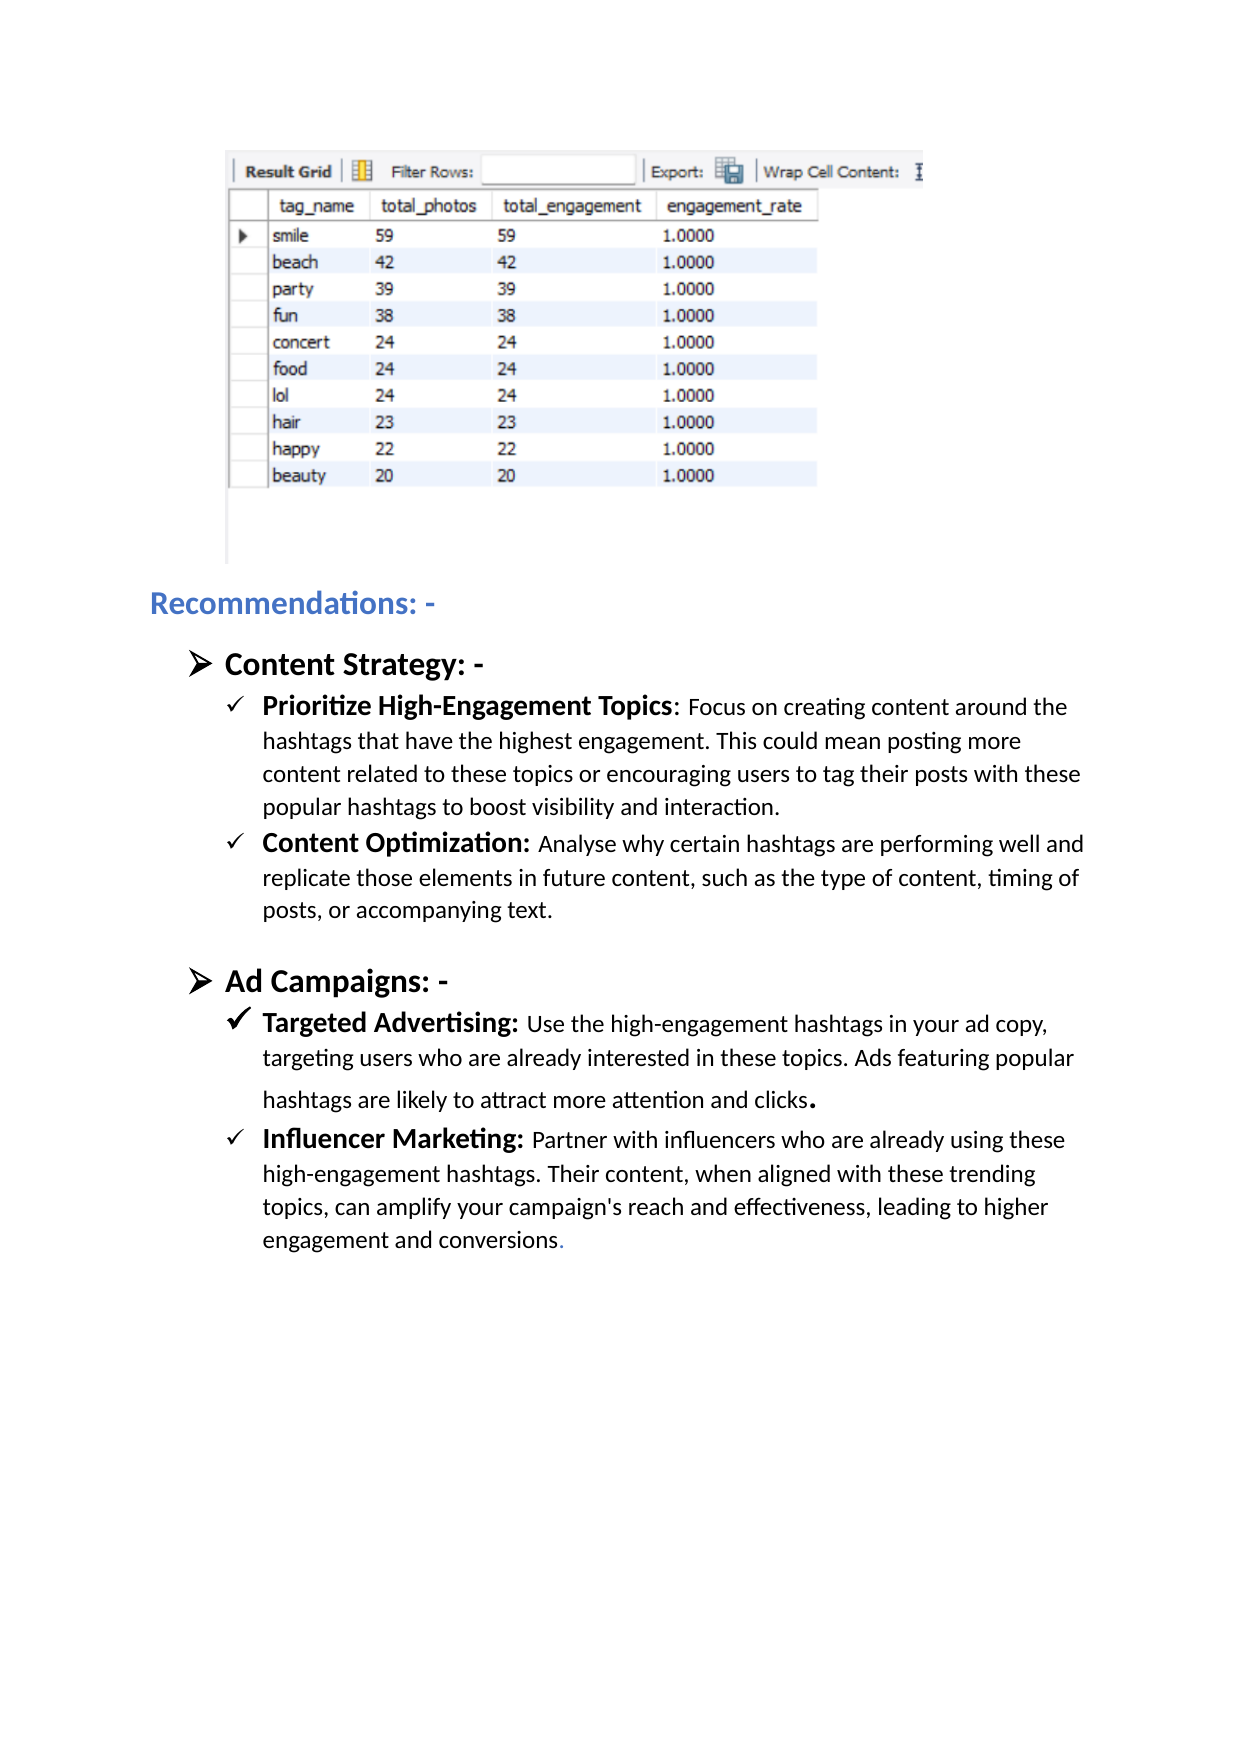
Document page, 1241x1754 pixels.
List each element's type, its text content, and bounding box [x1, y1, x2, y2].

list Influencer Marketing: Partner with influencers who are already using these high-engagement hashtags. Their content, when aligned with these trending topics, can amplify your campaign's reach and effectiveness, leading to higher engagement and conversions. [225, 1120, 1090, 1254]
list Content Strategy: - [187, 643, 1090, 684]
list Ad Campaigns: - [187, 961, 1090, 1001]
list Prioritize High-Engagement Topics: Focus on creating content around the hashtags that have the highest engagement. This could mean posting more content related to these topics or encouraging users to tag their posts with these popular hashtags to boost visibility and interaction. [225, 687, 1090, 821]
picture [225, 150, 923, 564]
list Content Optimization: Analyse why certain hashtags are performing well and replicate those elements in future content, such as the type of content, timing of posts, or accompanying text. [225, 824, 1090, 925]
text Recommendations: - [150, 582, 1090, 623]
list Targeted Advertising: Use the high-engagement hashtags in your ad copy, targeting users who are already interested in these topics. Ads featuring popular hashtags are likely to attract more attention and clicks. [225, 1004, 1090, 1117]
